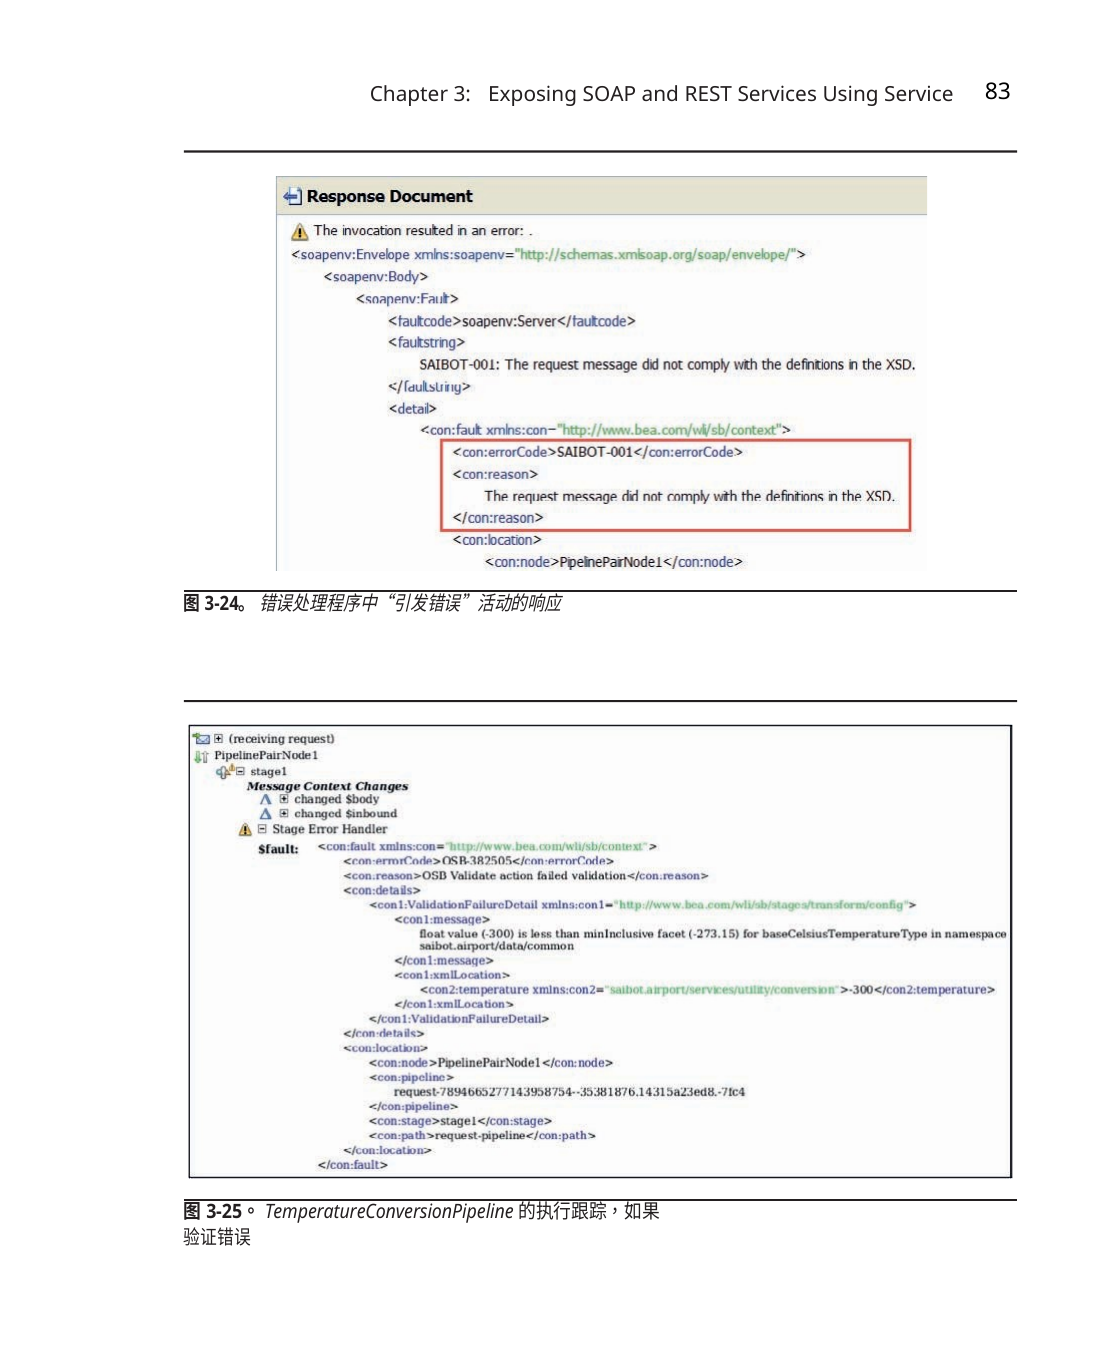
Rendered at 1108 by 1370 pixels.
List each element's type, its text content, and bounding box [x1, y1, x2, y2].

text 图 3-25。 TemperatureConversionPipeline 的执行跟踪，如果 [184, 1193, 1107, 1223]
picture [275, 176, 928, 571]
text 图 3-24。 错误处理程序中“引发错误”活动的响应 [184, 589, 1107, 615]
text 验证错误 [184, 1223, 1107, 1250]
picture [187, 724, 1013, 1179]
